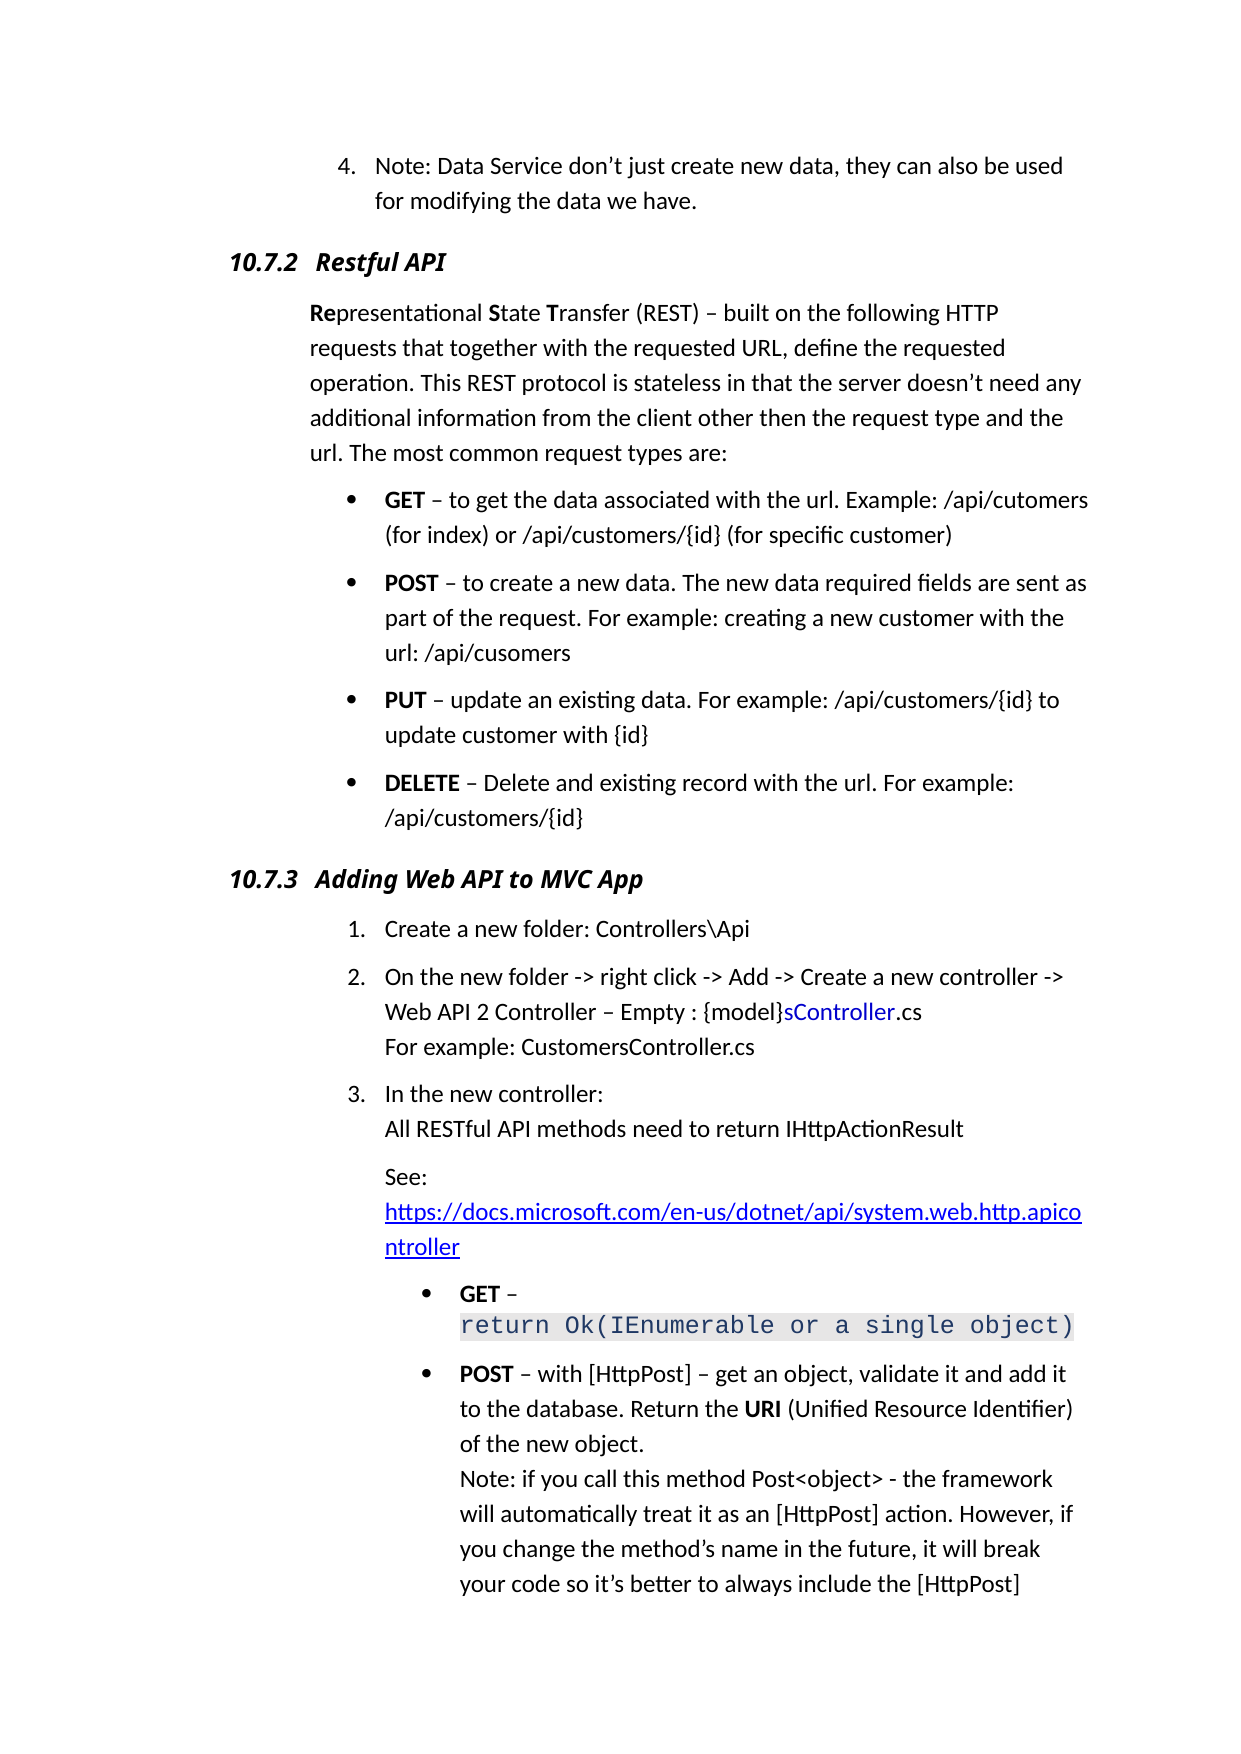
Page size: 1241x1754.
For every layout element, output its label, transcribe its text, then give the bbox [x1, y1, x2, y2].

list In the new controller: All RESTful API methods need to return IHttpActionResult [347, 1078, 1090, 1144]
list GET – return Ok(IEnumerable or a single object) [422, 1278, 1090, 1341]
list Create a new folder: Controllers\Api [347, 913, 1090, 944]
subtitle Adding Web API to MVC App [298, 862, 1090, 896]
list POST – to create a new data. The new data required fields are sent as part of the request. For example: creating a new customer with the url: /api/cusomers [347, 567, 1090, 667]
text See: https://docs.microsoft.com/en-us/dotnet/api/system.web.http.apicontroller [384, 1161, 1090, 1261]
list Note: Data Service don’t just create new data, they can also be used for modifying the data we have. [337, 150, 1090, 216]
list DELETE – Delete and existing record with the url. For example: /api/customers/{id} [347, 767, 1090, 832]
list PUT – update an existing data. For example: /api/customers/{id} to update customer with {id} [347, 684, 1090, 750]
text Representational State Transfer (REST) – built on the following HTTP requests that together with the requested URL, define the requested operation. This REST protocol is stateless in that the server doesn’t need any additional information from the client other then the request type and the url. The most common request types are: [309, 297, 1090, 467]
list GET – to get the data associated with the url. Example: /api/cutomers (for index) or /api/customers/{id} (for specific customer) [347, 484, 1090, 550]
list On the new folder -> right click -> Add -> Create a new controller -> Web API 2 Controller – Empty : {model}sController.cs For example: CustomersController.cs [347, 961, 1090, 1061]
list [422, 1358, 1090, 1598]
subtitle Restful API [298, 245, 1090, 279]
